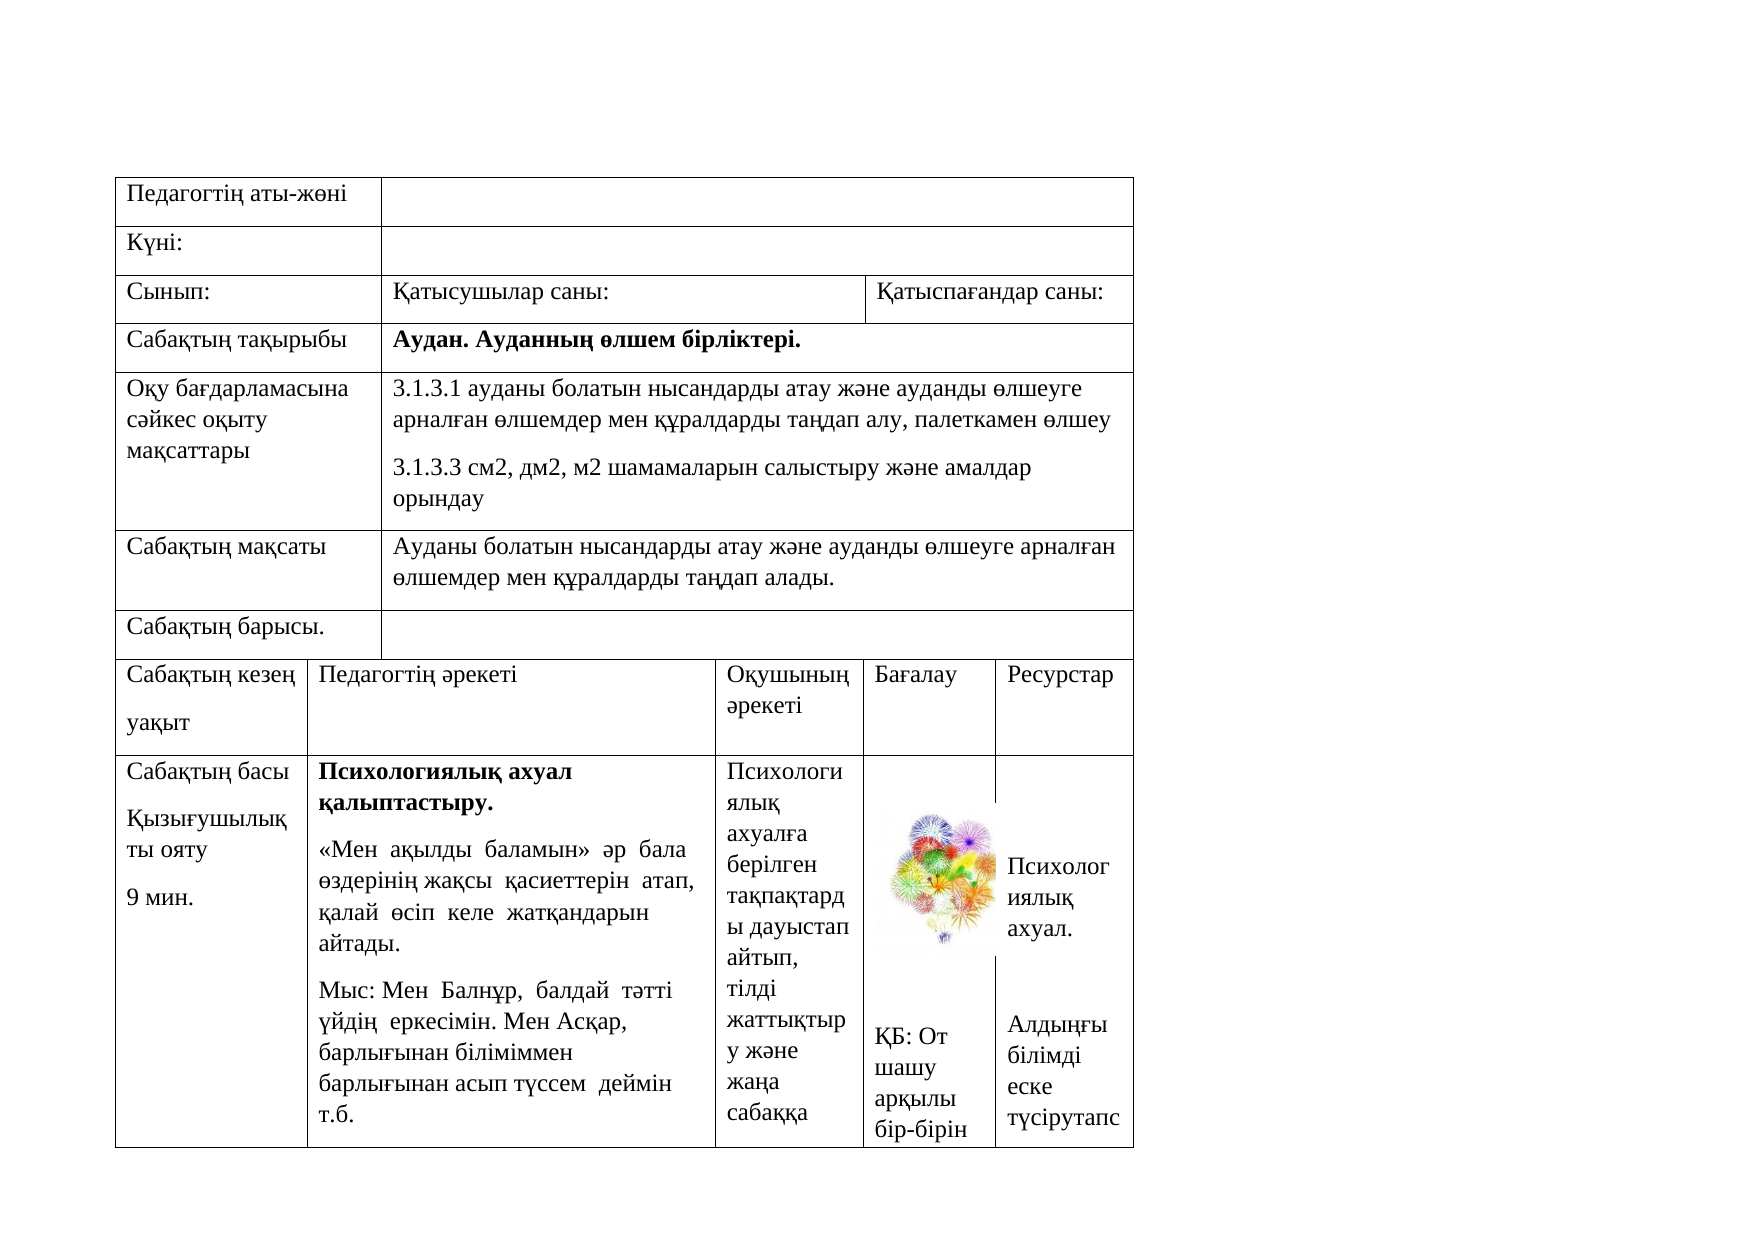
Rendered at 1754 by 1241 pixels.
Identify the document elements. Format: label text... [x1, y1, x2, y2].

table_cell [308, 756, 715, 1147]
table_cell Ауданы болатын нысандарды атау және ауданды өлшеуге арналған өлшемдер мен құралдарды таңдап алады. [382, 531, 1133, 610]
table_cell Педагогтің әрекеті [308, 660, 715, 755]
table_cell Оқушының әрекеті [716, 660, 863, 755]
table_cell Сабақтың мақсаты [116, 531, 381, 610]
table_cell Сабақтың барысы. [116, 611, 381, 658]
table_cell Қатыспағандар саны: [866, 276, 1133, 323]
table_cell Сабақтың кезең уақыт [116, 660, 307, 755]
table_cell Сынып: [116, 276, 381, 323]
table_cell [996, 756, 1133, 1147]
table_header [382, 178, 1133, 226]
table_cell Ресурстар [996, 660, 1133, 755]
table_cell 3.1.3.1 ауданы болатын нысандарды атау және ауданды өлшеуге арналған өлшемдер мен құралдарды таңдап алу, палеткамен өлшеу 3.1.3.3 см2, дм2, м2 шамамаларын салыстыру және амалдар орындау [382, 373, 1133, 530]
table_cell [716, 756, 863, 1147]
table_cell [116, 756, 307, 1147]
table_cell [382, 227, 1133, 275]
table_cell Бағалау [864, 660, 995, 755]
table_cell Қатысушылар саны: [382, 276, 865, 323]
table_header Педагогтің аты-жөні [116, 178, 381, 226]
table_cell Күні: [116, 227, 381, 275]
table_cell Оқу бағдарламасына сәйкес оқыту мақсаттары [116, 373, 381, 530]
table_cell Аудан. Ауданның өлшем бірліктері. [382, 324, 1133, 372]
table_cell Сабақтың тақырыбы [116, 324, 381, 372]
table_cell [382, 611, 1133, 658]
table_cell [864, 756, 995, 1147]
picture [874, 803, 996, 956]
